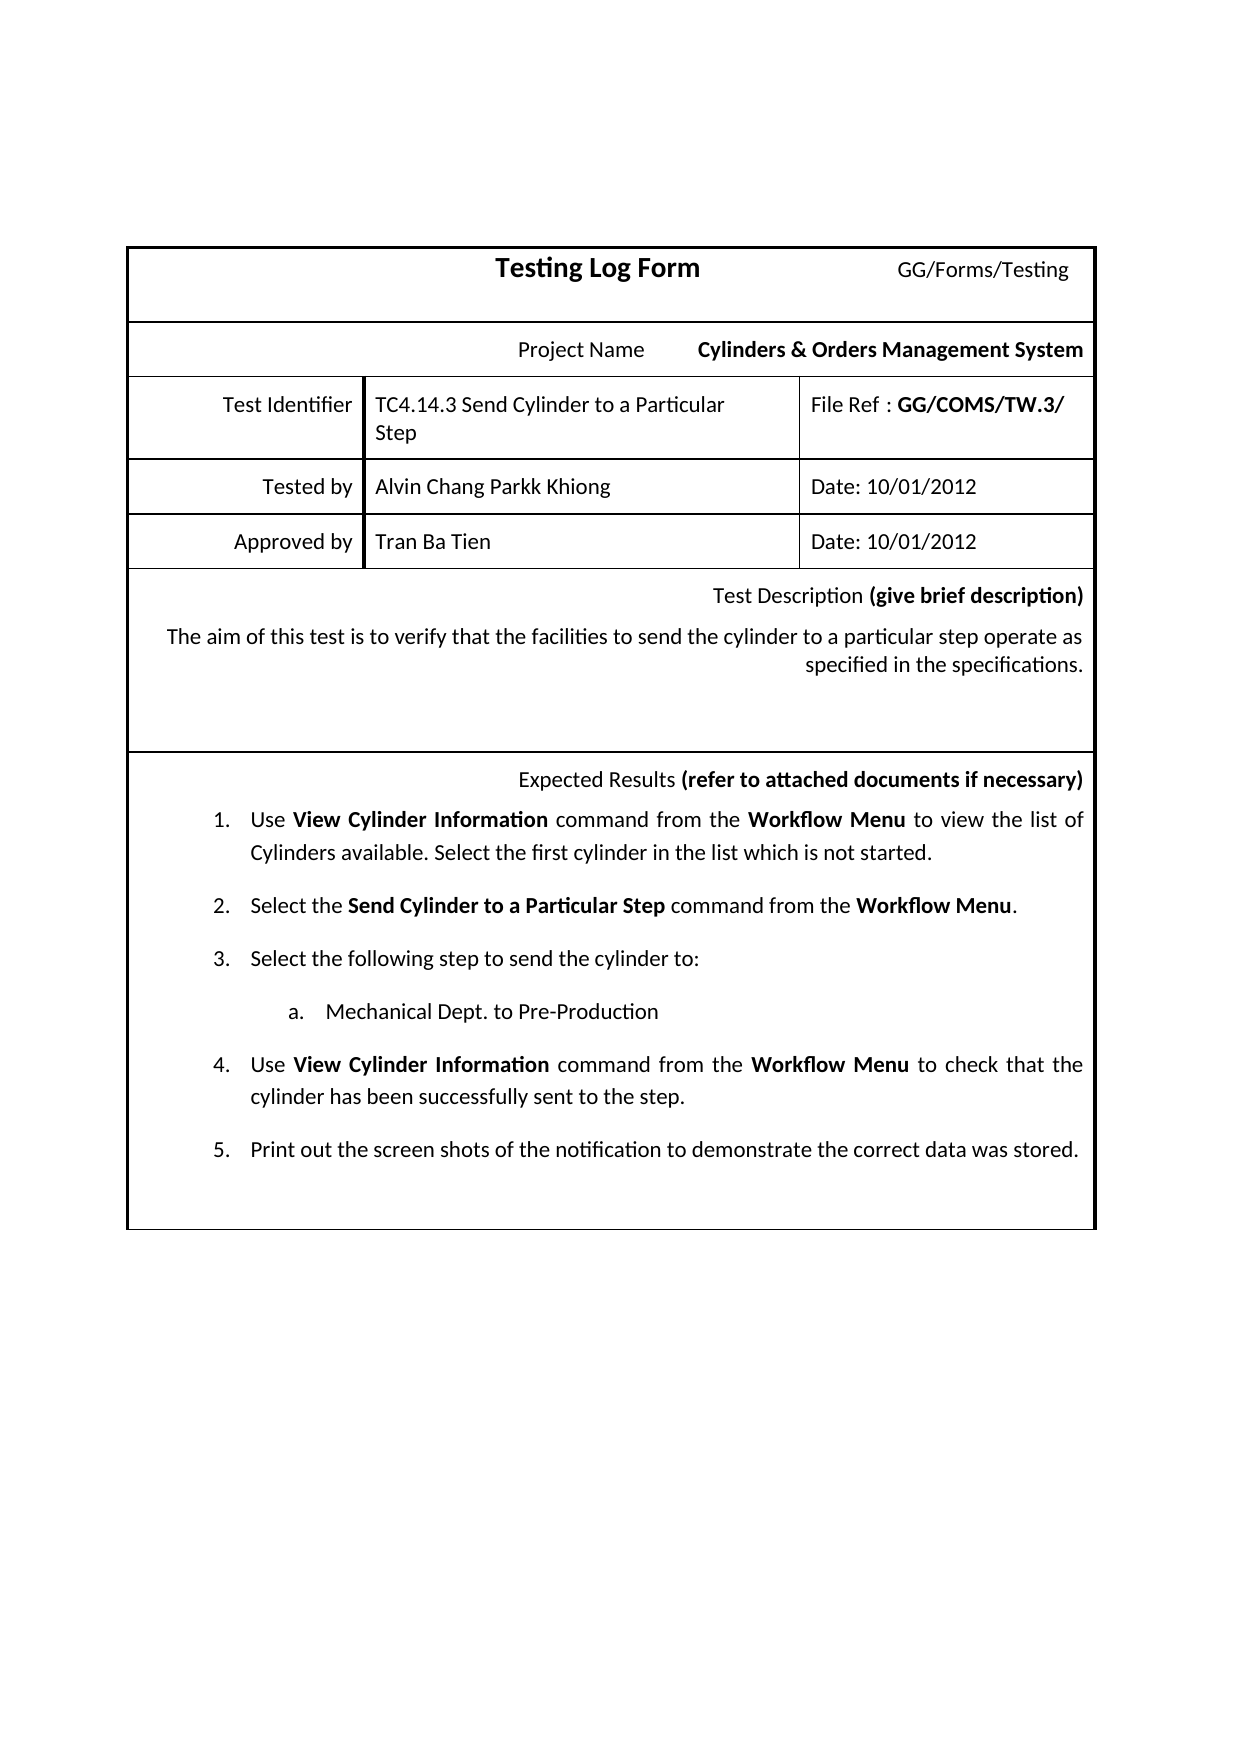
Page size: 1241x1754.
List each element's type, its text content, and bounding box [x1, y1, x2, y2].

table_cell Test Identifier [129, 377, 362, 458]
table_cell TC4.14.3 Send Cylinder to a Particular Step [366, 377, 799, 458]
table_cell Date: 10/01/2012 [800, 460, 1093, 513]
table_header Testing Log Form GG/Forms/Testing [129, 249, 1093, 321]
table_cell Project Name Cylinders & Orders Management System [129, 323, 1093, 376]
table_cell Date: 10/01/2012 [800, 515, 1093, 567]
table_cell Alvin Chang Parkk Khiong [366, 460, 799, 513]
table_cell Expected Results (refer to attached documents if necessary) Use View Cylinder Information command from the Workflow Menu to view the list of Cylinders available. Select the first cylinder in the list which is not started. Select the Send Cylinder to a Particular Step command from the Workflow Menu. Select the following step to send the cylinder to: Mechanical Dept. to Pre-Production Use View Cylinder Information command from the Workflow Menu to check that the cylinder has been successfully sent to the step. Print out the screen shots of the notification to demonstrate the correct data was stored. [129, 753, 1093, 1228]
table_cell File Ref : GG/COMS/TW.3/ [800, 377, 1093, 458]
table_cell Test Description (give brief description) The aim of this test is to verify that the facilities to send the cylinder to a particular step operate as specified in the specifications. [129, 569, 1093, 751]
table_cell Approved by [129, 515, 362, 567]
table_cell Tran Ba Tien [366, 515, 799, 567]
table_cell Tested by [129, 460, 362, 513]
